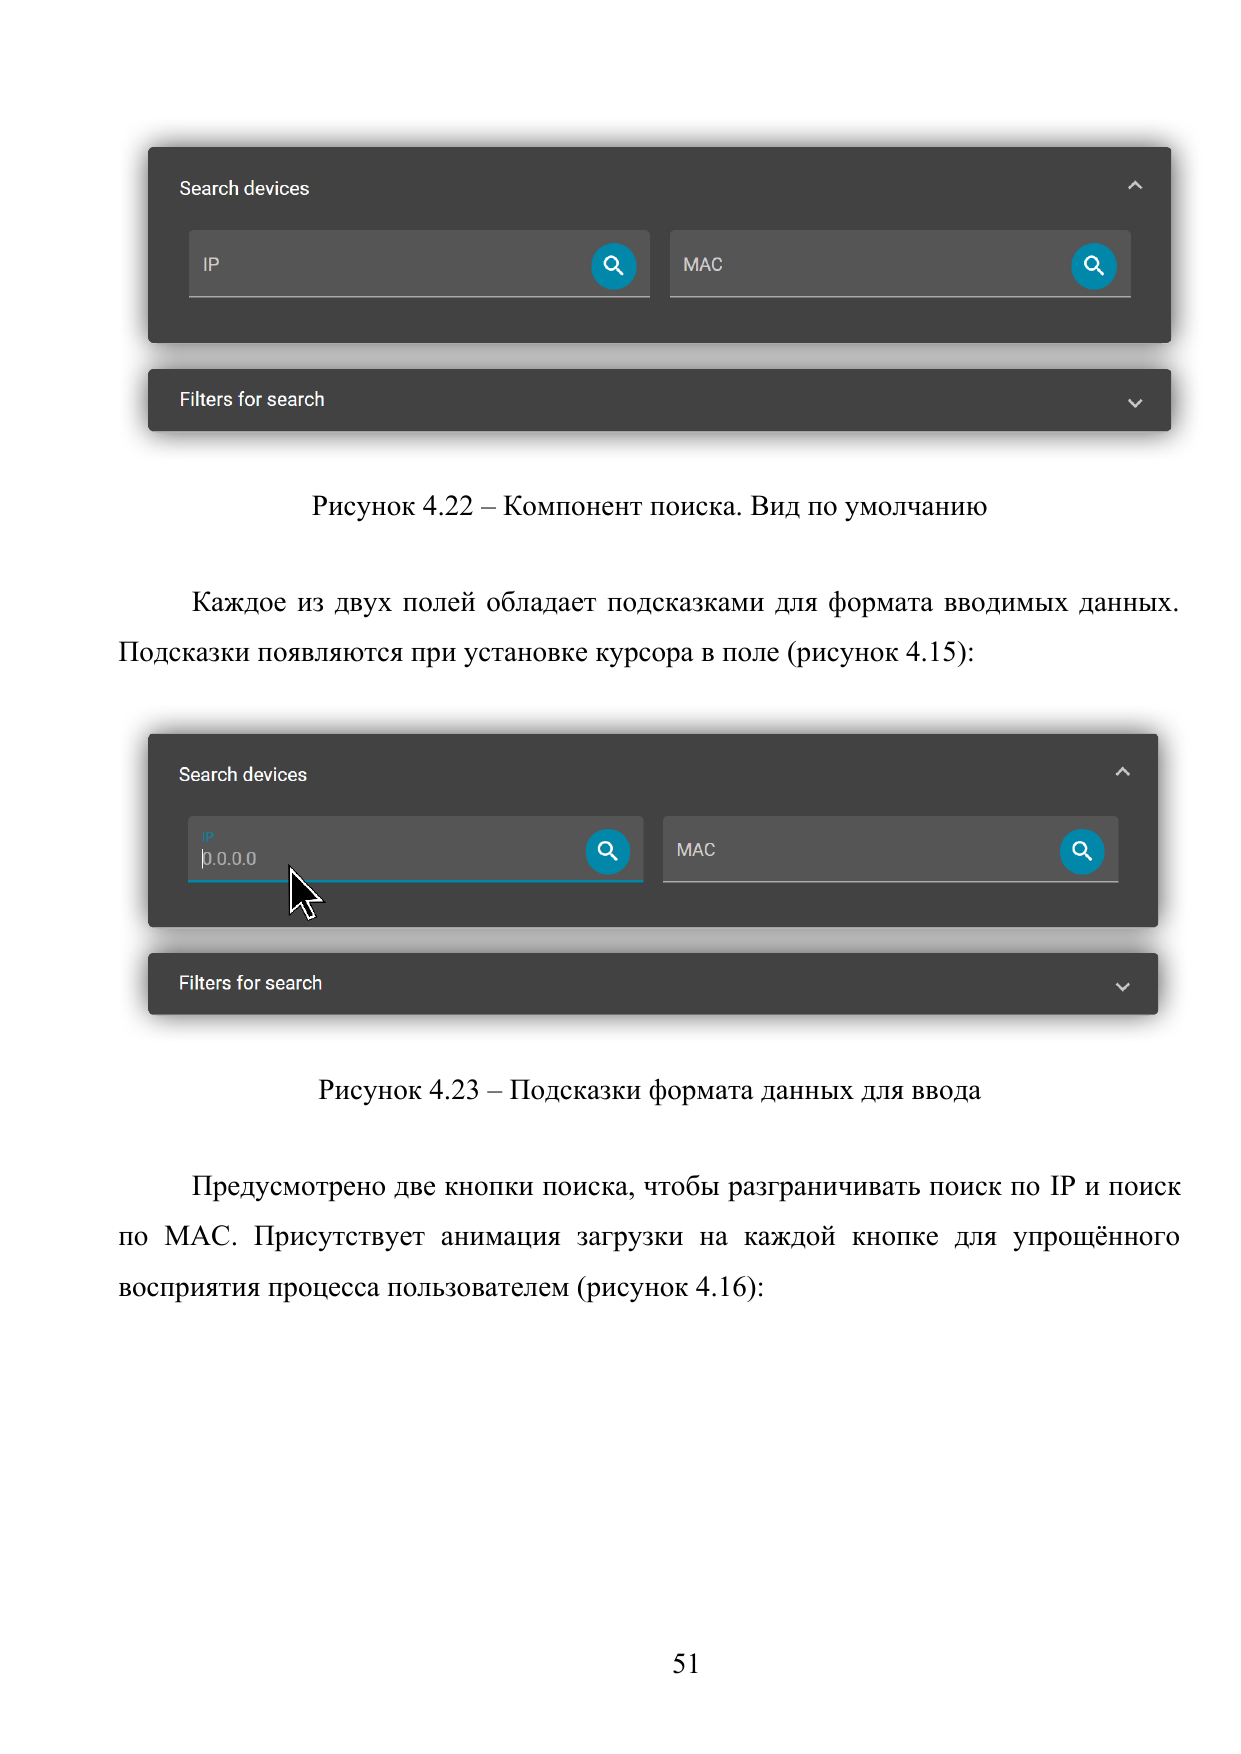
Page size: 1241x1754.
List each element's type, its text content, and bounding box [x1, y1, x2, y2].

picture [133, 723, 1167, 1028]
text Предусмотрено две кнопки поиска, чтобы разграничивать поиск по IP и поиск по MAC. Присутствует анимация загрузки на каждой кнопке для упрощённого восприятия процесса пользователем (рисунок 4.16): [118, 1168, 1181, 1302]
picture [133, 136, 1180, 445]
text Каждое из двух полей обладает подсказками для формата вводимых данных. Подсказки появляются при установке курсора в поле (рисунок 4.15): [118, 584, 1181, 668]
